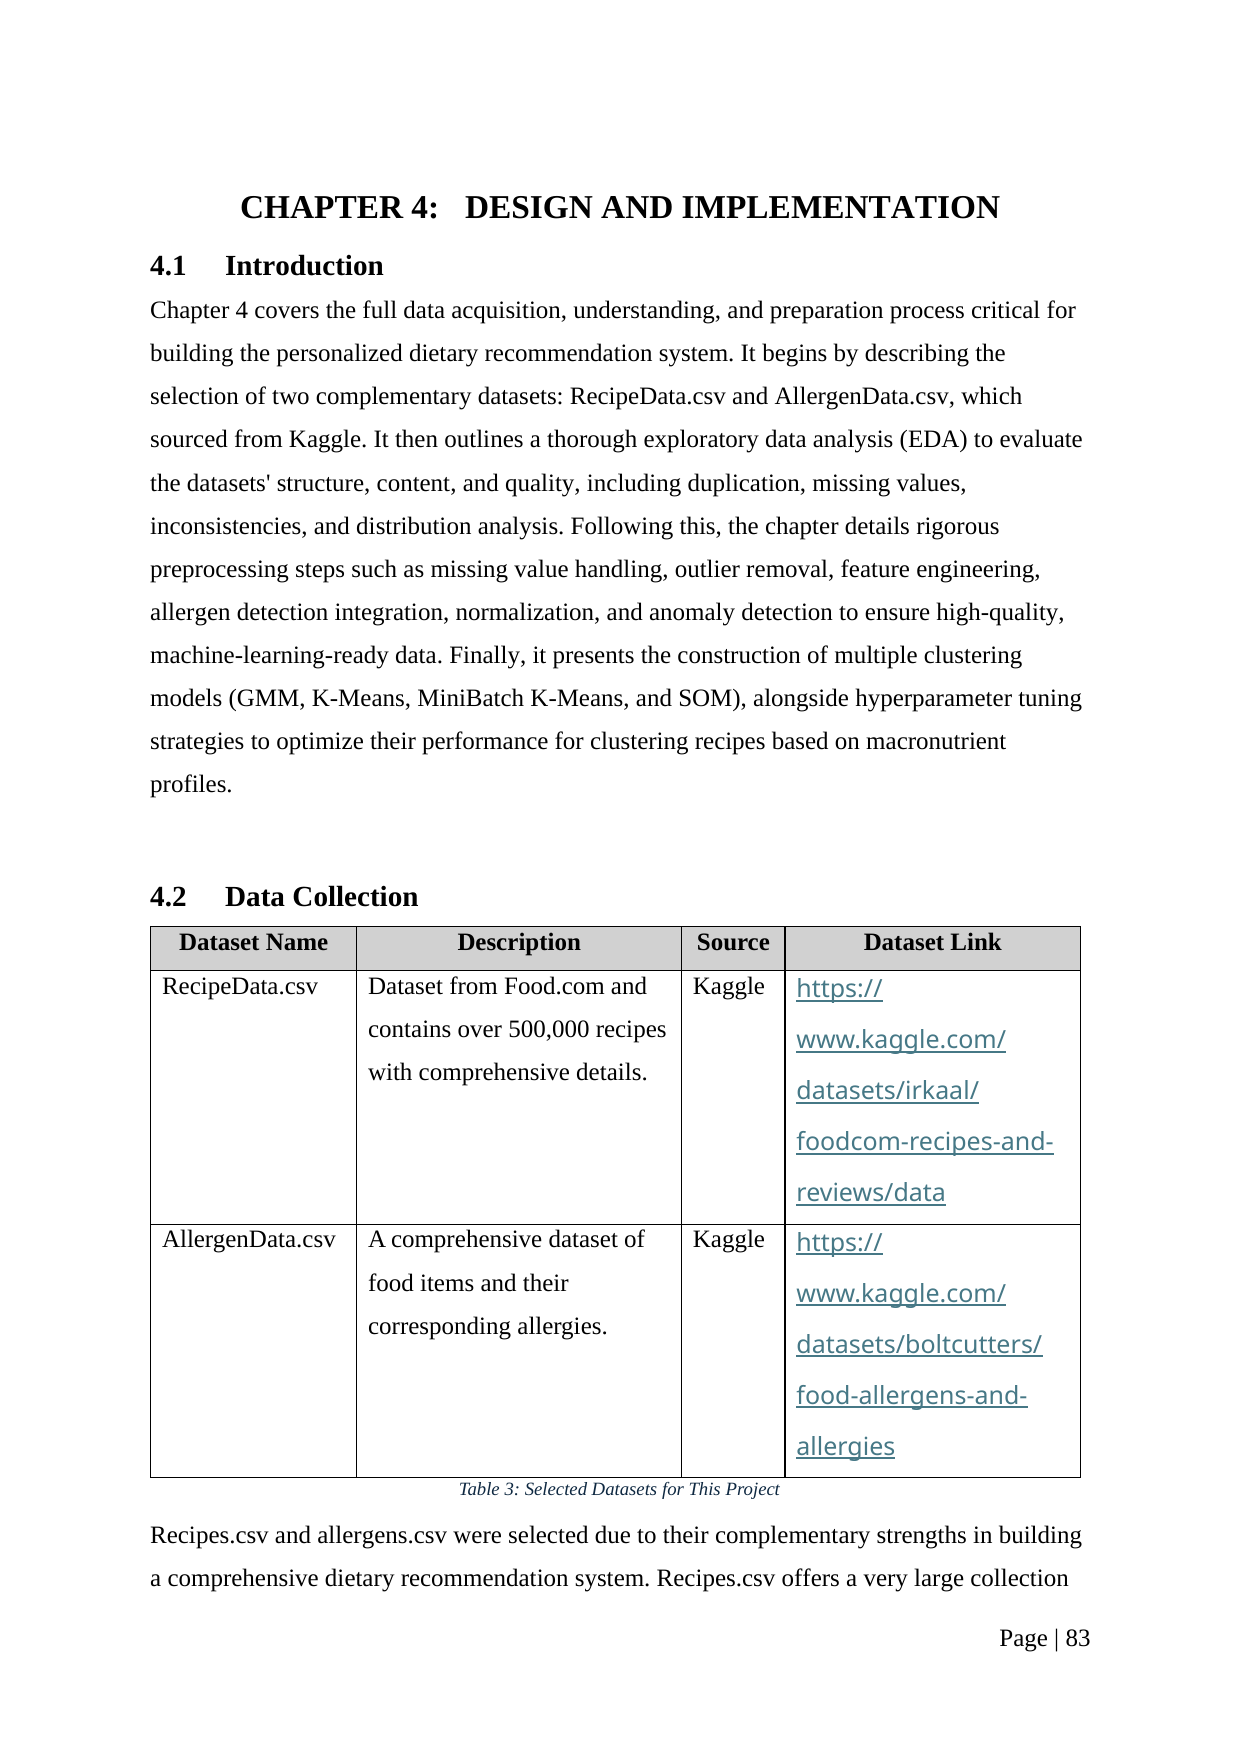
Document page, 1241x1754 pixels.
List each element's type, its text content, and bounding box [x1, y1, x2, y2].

subtitle CHAPTER 4: DESIGN AND IMPLEMENTATION [150, 187, 1090, 226]
table_cell RecipeData.csv [151, 971, 356, 1223]
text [150, 1520, 1090, 1592]
subtitle 4.1 Introduction [150, 248, 1090, 282]
subtitle 4.2 Data Collection [150, 879, 1090, 912]
table_cell Dataset from Food.com and contains over 500,000 recipes with comprehensive details. [357, 971, 681, 1223]
table_cell Kaggle [682, 971, 784, 1223]
table_cell Kaggle [682, 1225, 784, 1477]
table_header Source [682, 927, 784, 970]
table_cell A comprehensive dataset of food items and their corresponding allergies. [357, 1225, 681, 1477]
table_header Dataset Name [151, 927, 356, 970]
table_cell https://www.kaggle.com/datasets/boltcutters/food-allergens-and-allergies [786, 1225, 1080, 1477]
text Table 3: Selected Datasets for This Project [150, 1478, 1090, 1499]
table_cell https://www.kaggle.com/datasets/irkaal/foodcom-recipes-and-reviews/data [786, 971, 1080, 1223]
table_cell AllergenData.csv [151, 1225, 356, 1477]
table_header Dataset Link [786, 927, 1080, 970]
table_header Description [357, 927, 681, 970]
text Chapter 4 covers the full data acquisition, understanding, and preparation process critical for building the personalized dietary recommendation system. It begins by describing the selection of two complementary datasets: RecipeData.csv and AllergenData.csv, which sourced from Kaggle. It then outlines a thorough exploratory data analysis (EDA) to evaluate the datasets' structure, content, and quality, including duplication, missing values, inconsistencies, and distribution analysis. Following this, the chapter details rigorous preprocessing steps such as missing value handling, outlier removal, feature engineering, allergen detection integration, normalization, and anomaly detection to ensure high-quality, machine-learning-ready data. Finally, it presents the construction of multiple clustering models (GMM, K-Means, MiniBatch K-Means, and SOM), alongside hyperparameter tuning strategies to optimize their performance for clustering recipes based on macronutrient profiles. [150, 295, 1090, 798]
